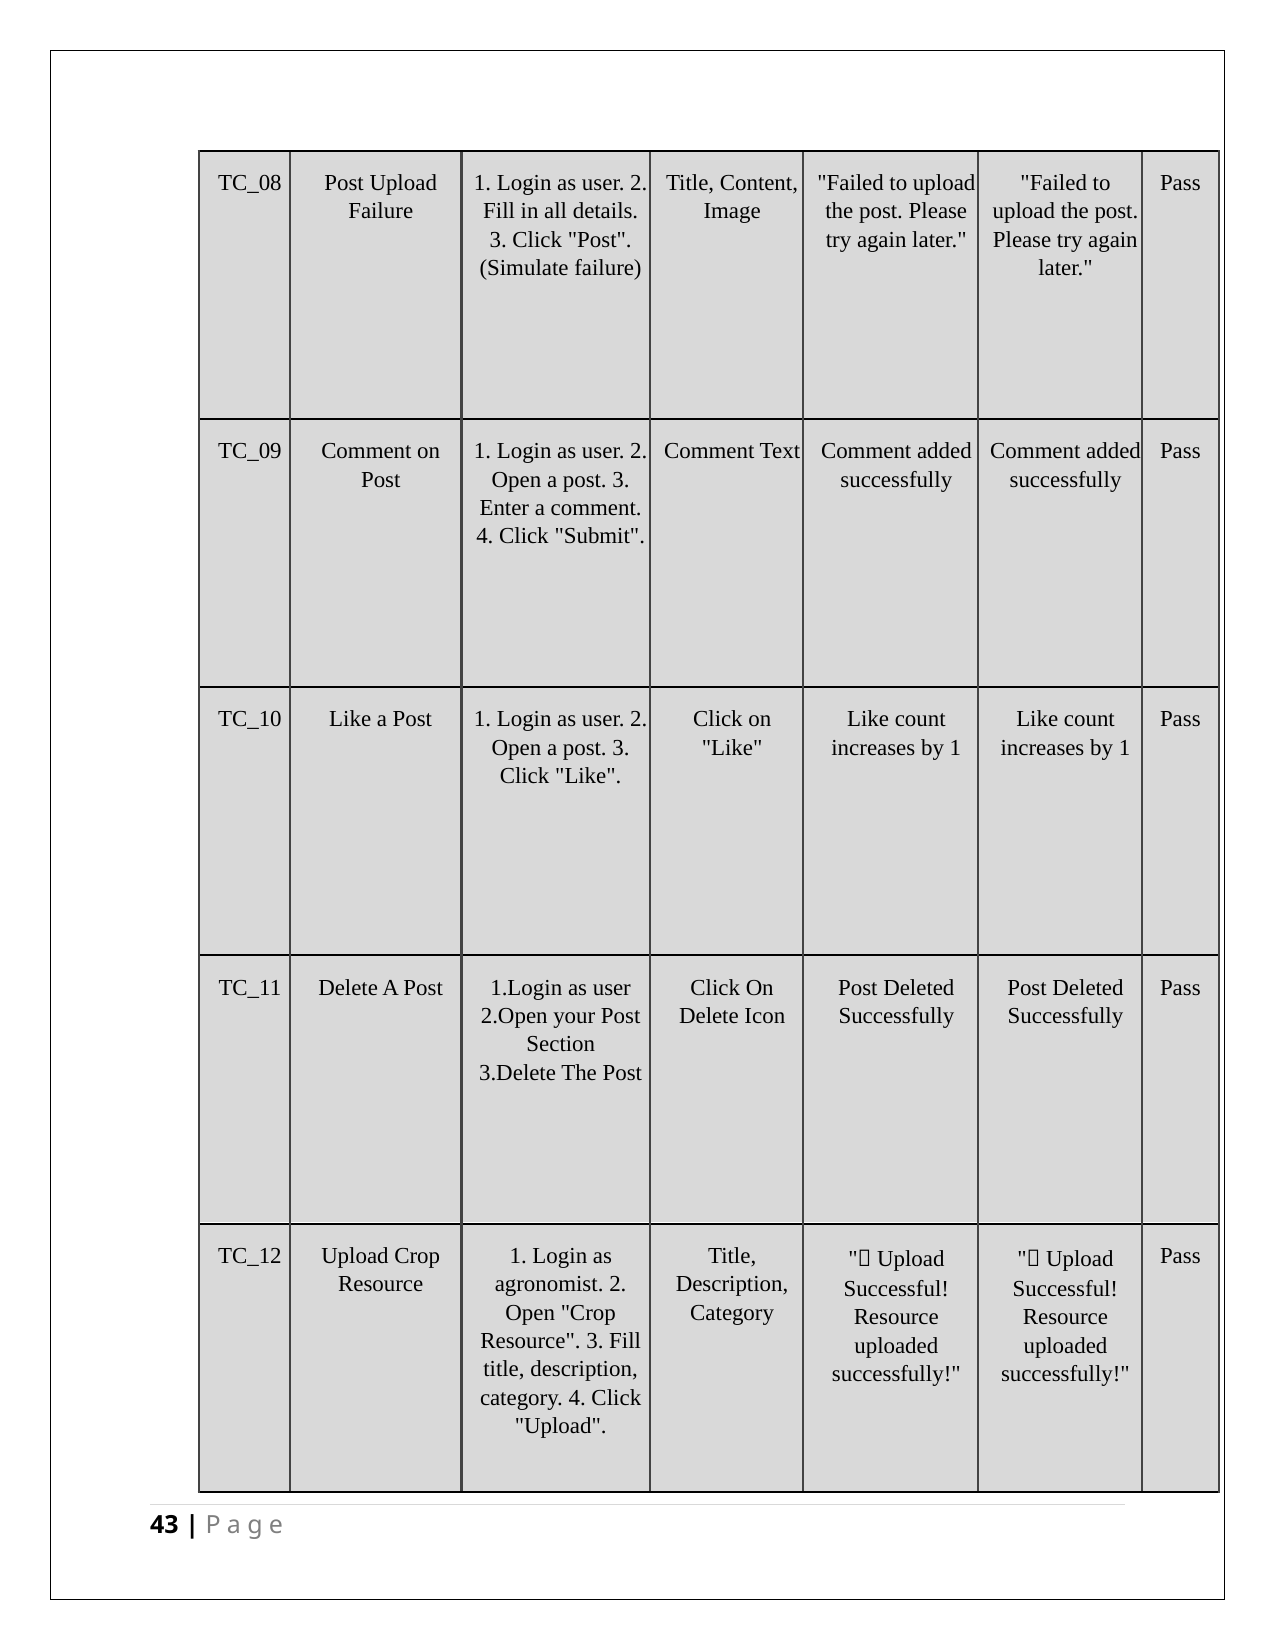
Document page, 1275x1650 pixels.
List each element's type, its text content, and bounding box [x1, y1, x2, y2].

table_cell Like count increases by 1 [804, 688, 977, 954]
table_cell Pass [1143, 688, 1218, 954]
table_cell 1.Login as user 2.Open your Post Section 3.Delete The Post [463, 956, 649, 1222]
table_cell Pass [1143, 1225, 1218, 1491]
table_cell Upload Crop Resource [291, 1225, 460, 1491]
table_cell Like count increases by 1 [979, 688, 1141, 954]
table_cell Comment added successfully [979, 420, 1141, 686]
table_cell Post Deleted Successfully [804, 956, 977, 1222]
table_cell "Failed to upload the post. Please try again later." [804, 152, 977, 418]
table_cell TC_11 [200, 956, 289, 1222]
table_cell Pass [1143, 152, 1218, 418]
table_cell Post Upload Failure [291, 152, 460, 418]
table_cell Comment Text [651, 420, 802, 686]
table_cell Post Deleted Successfully [979, 956, 1141, 1222]
table_cell Pass [1143, 420, 1218, 686]
table_cell Delete A Post [291, 956, 460, 1222]
table_cell 1. Login as agronomist. 2. Open "Crop Resource". 3. Fill title, description, category. 4. Click "Upload". [463, 1225, 649, 1491]
table_cell Click On Delete Icon [651, 956, 802, 1222]
table_cell Comment on Post [291, 420, 460, 686]
table_cell Like a Post [291, 688, 460, 954]
table_cell Click on "Like" [651, 688, 802, 954]
table_cell 1. Login as user. 2. Open a post. 3. Enter a comment. 4. Click "Submit". [463, 420, 649, 686]
table_cell TC_09 [200, 420, 289, 686]
table_cell Pass [1143, 956, 1218, 1222]
table_cell Title, Content, Image [651, 152, 802, 418]
table_cell "🎉 Upload Successful! Resource uploaded successfully!" [804, 1225, 977, 1491]
table_cell TC_08 [200, 152, 289, 418]
table_cell TC_10 [200, 688, 289, 954]
table_cell Comment added successfully [804, 420, 977, 686]
table_cell Title, Description, Category [651, 1225, 802, 1491]
table_cell "Failed to upload the post. Please try again later." [979, 152, 1141, 418]
table_cell TC_12 [200, 1225, 289, 1491]
table_cell "🎉 Upload Successful! Resource uploaded successfully!" [979, 1225, 1141, 1491]
table_cell 1. Login as user. 2. Fill in all details. 3. Click "Post". (Simulate failure) [463, 152, 649, 418]
table_cell 1. Login as user. 2. Open a post. 3. Click "Like". [463, 688, 649, 954]
